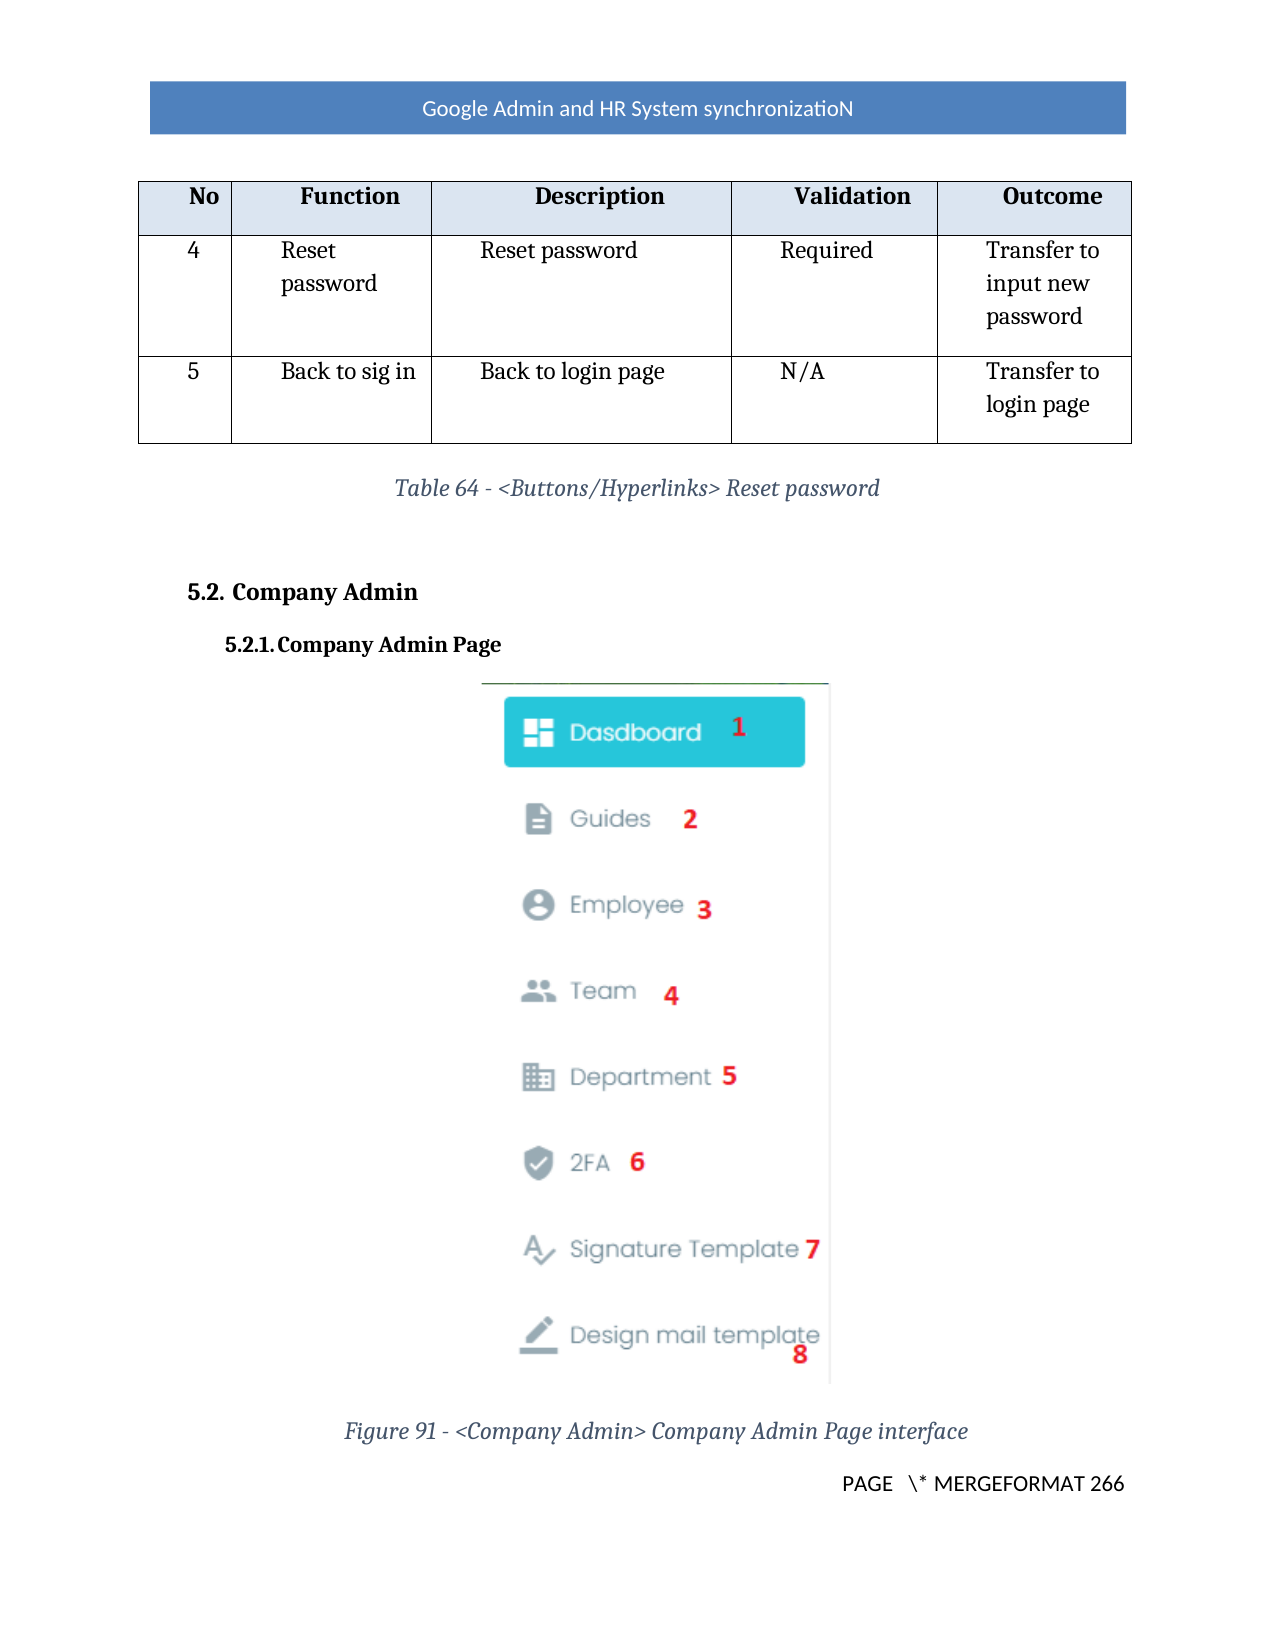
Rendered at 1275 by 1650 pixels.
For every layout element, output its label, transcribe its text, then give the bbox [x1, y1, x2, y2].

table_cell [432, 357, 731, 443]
text Figure 91 - <Company Admin> Company Admin Page interface [187, 1417, 1125, 1446]
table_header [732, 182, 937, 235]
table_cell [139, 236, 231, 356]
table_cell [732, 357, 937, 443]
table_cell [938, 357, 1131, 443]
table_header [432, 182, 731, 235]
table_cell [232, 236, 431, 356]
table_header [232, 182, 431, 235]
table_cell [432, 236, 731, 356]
subtitle Company Admin [187, 578, 1125, 607]
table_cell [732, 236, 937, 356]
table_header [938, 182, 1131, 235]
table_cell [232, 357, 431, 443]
subtitle Company Admin Page [225, 632, 1125, 658]
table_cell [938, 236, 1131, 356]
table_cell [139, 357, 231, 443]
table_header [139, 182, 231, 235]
picture [481, 683, 832, 1384]
